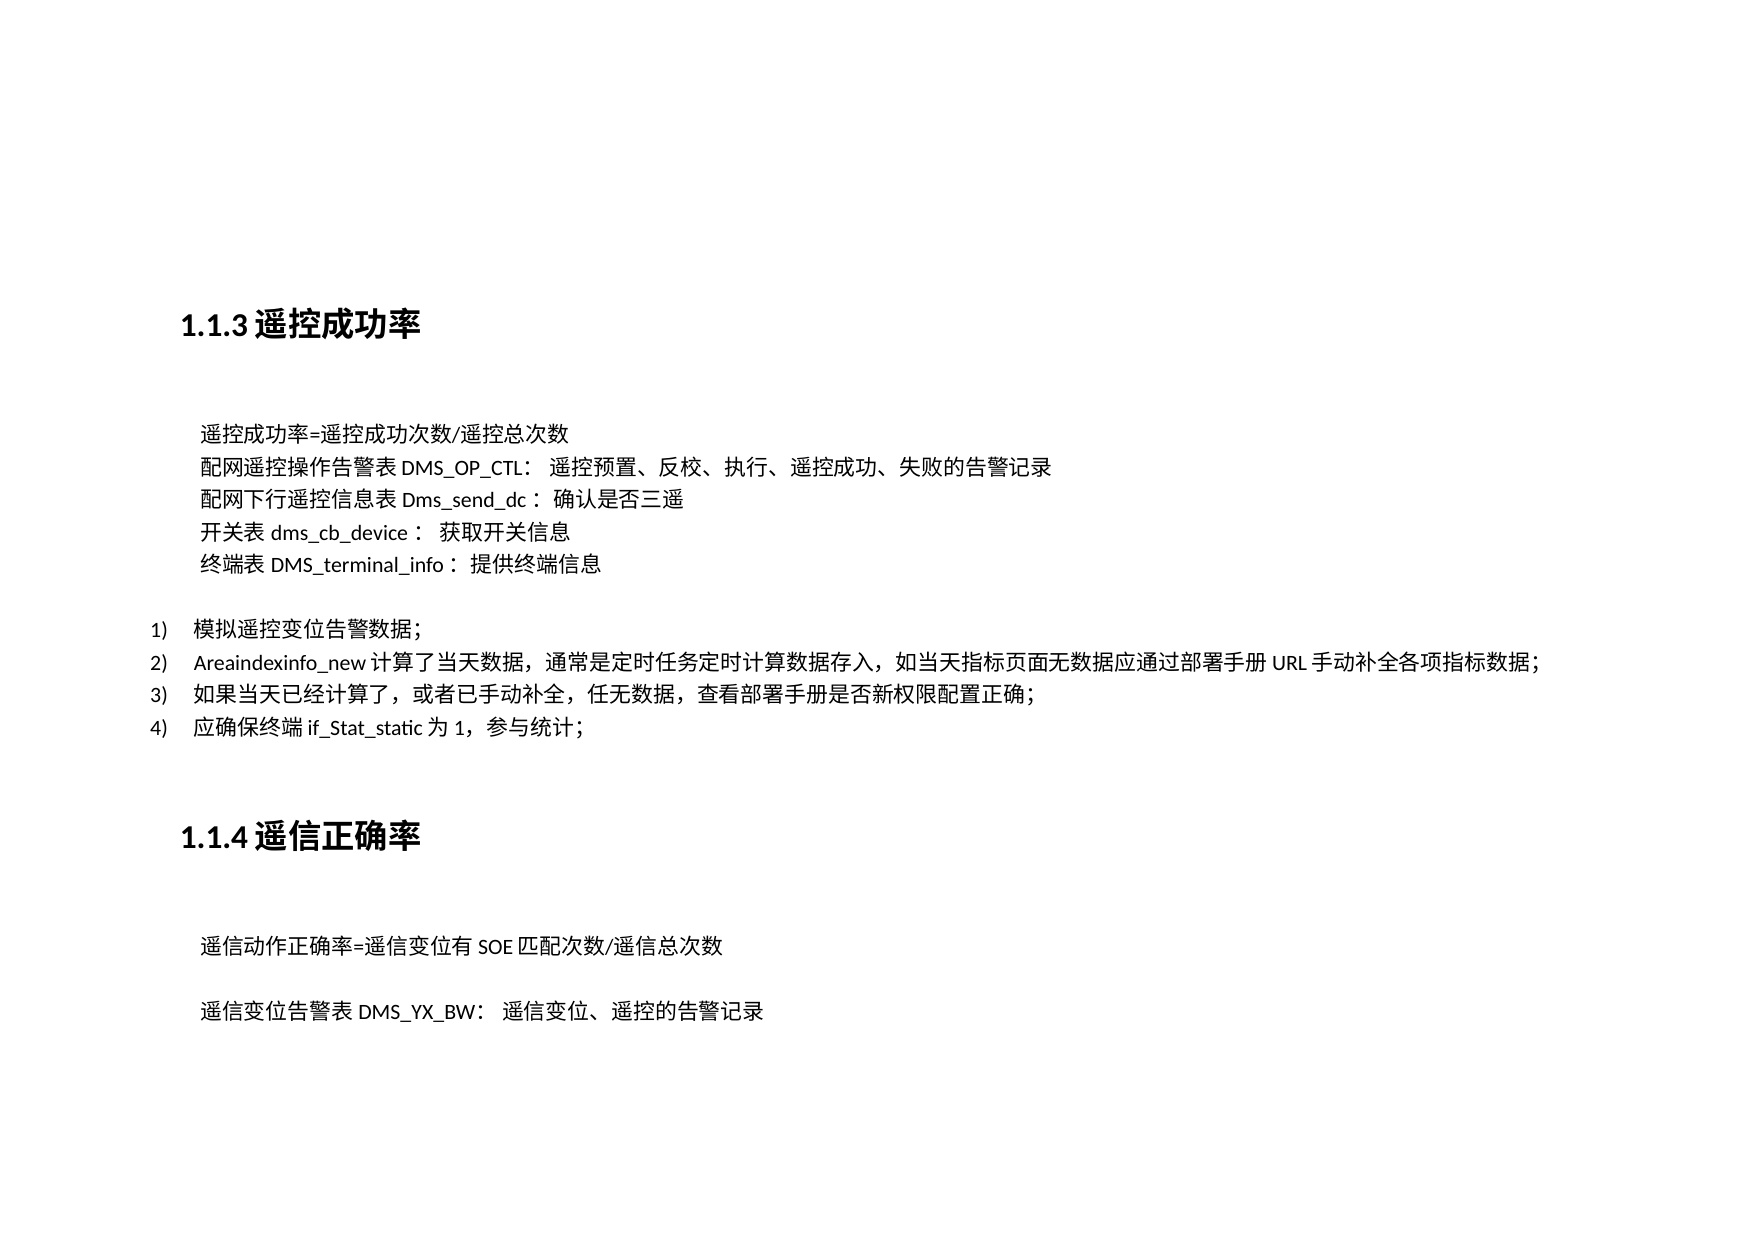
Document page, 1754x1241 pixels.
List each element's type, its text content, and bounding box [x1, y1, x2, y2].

list 模拟遥控变位告警数据； [150, 612, 1604, 644]
text 终端表 DMS_terminal_info ：提供终端信息 [150, 547, 1604, 579]
text 配网遥控操作告警表DMS_OP_CTL： 遥控预置、反校、执行、遥控成功、失败的告警记录 [150, 449, 1604, 482]
text 遥信动作正确率=遥信变位有SOE匹配次数/遥信总次数 [150, 929, 1604, 961]
list Areaindexinfo_new计算了当天数据，通常是定时任务定时计算数据存入，如当天指标页面无数据应通过部署手册URL手动补全各项指标数据； [150, 644, 1604, 677]
list 如果当天已经计算了，或者已手动补全，任无数据，查看部署手册是否新权限配置正确； [150, 677, 1604, 709]
text 遥控成功率=遥控成功次数/遥控总次数 [150, 417, 1604, 449]
subtitle 遥控成功率 [179, 290, 1604, 355]
list 应确保终端if_Stat_static为1，参与统计； [150, 709, 1604, 742]
text 遥信变位告警表 DMS_YX_BW： 遥信变位、遥控的告警记录 [150, 994, 1604, 1026]
subtitle 遥信正确率 [179, 801, 1604, 866]
text 开关表 dms_cb_device ： 获取开关信息 [150, 514, 1604, 547]
text 配网下行遥控信息表 Dms_send_dc ：确认是否三遥 [150, 482, 1604, 514]
